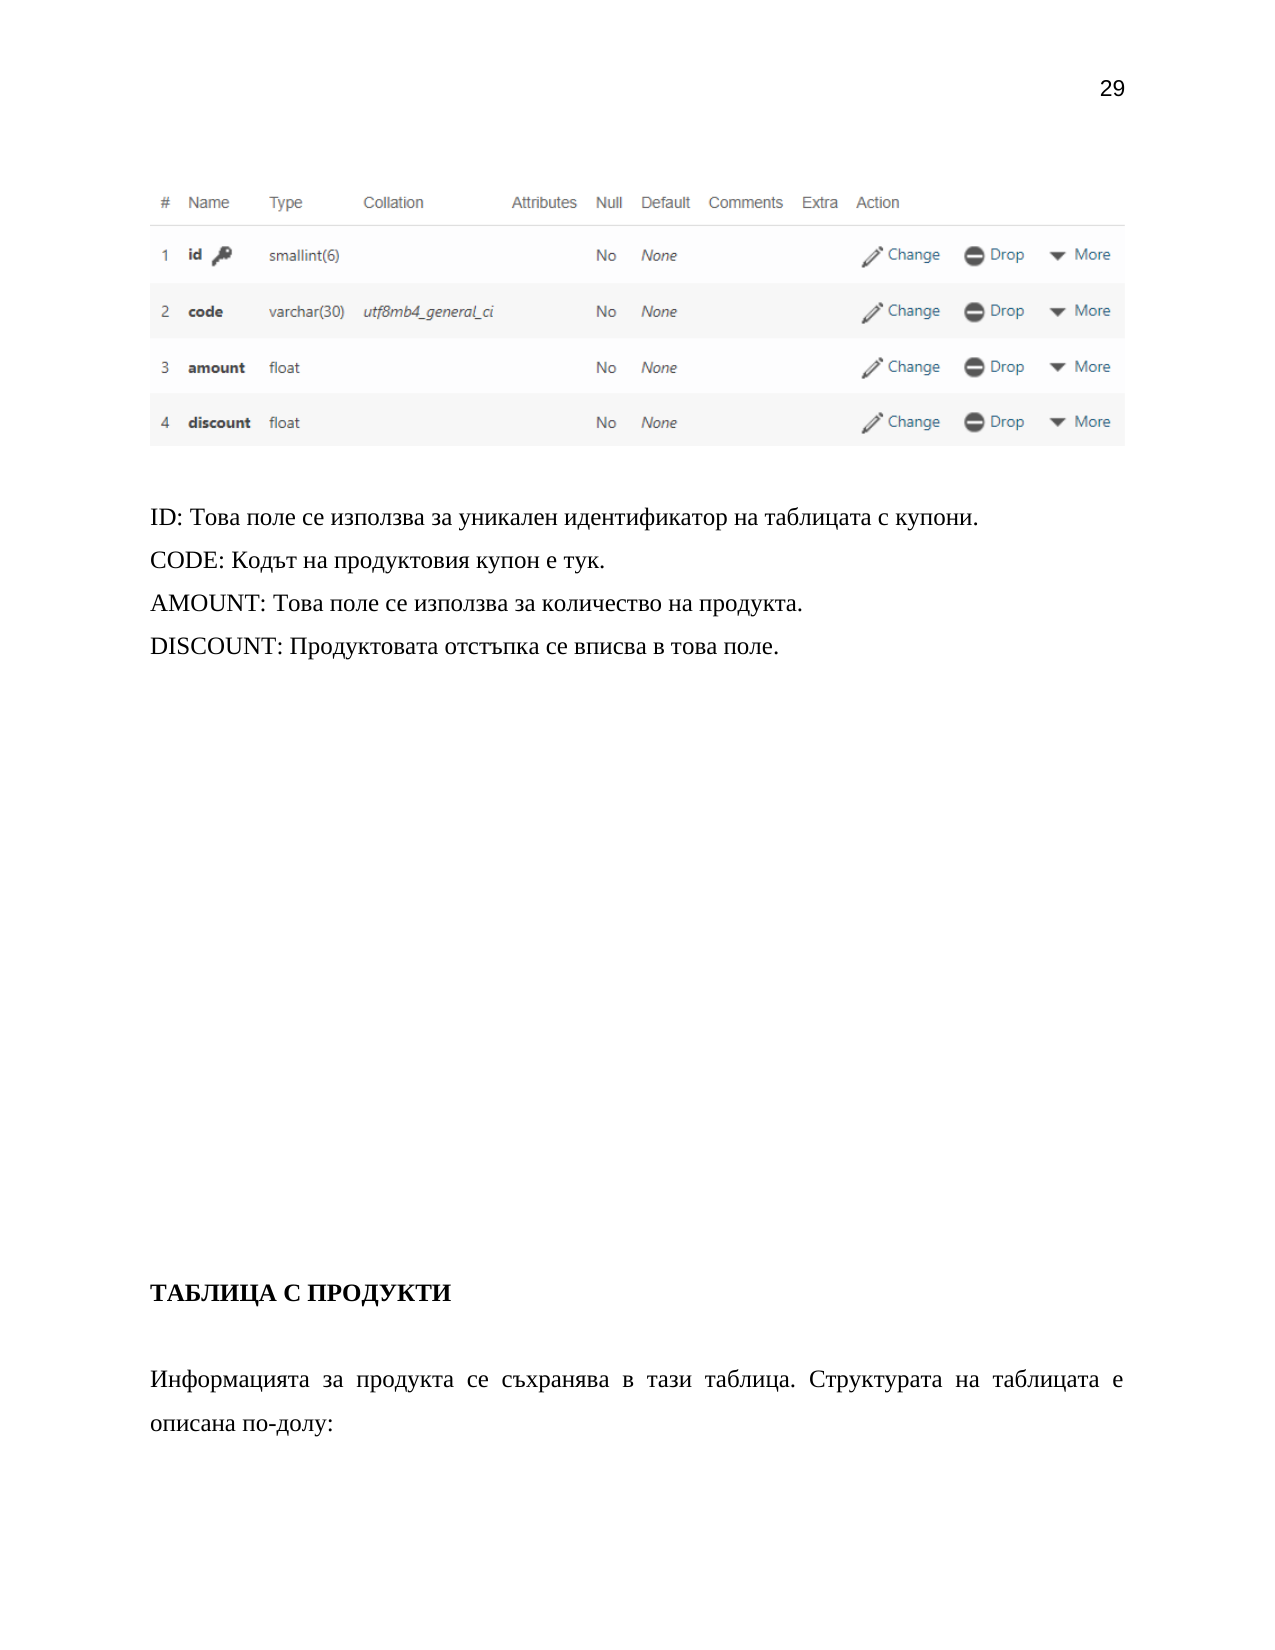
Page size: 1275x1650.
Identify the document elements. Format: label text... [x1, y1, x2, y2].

text CODE: Кодът на продуктовия купон е тук. [150, 545, 1125, 574]
text AMOUNT: Това поле се използва за количество на продукта. [150, 588, 1125, 617]
picture [150, 189, 1125, 446]
text ТАБЛИЦА С ПРОДУКТИ [150, 1278, 1125, 1307]
text Информацията за продукта се съхранява в тази таблица. Структурата на таблицата е описана по-долу: [150, 1364, 1125, 1436]
text DISCOUNT: Продуктовата отстъпка се вписва в това поле. [150, 631, 1125, 660]
text ID: Това поле се използва за уникален идентификатор на таблицата с купони. [150, 502, 1125, 531]
